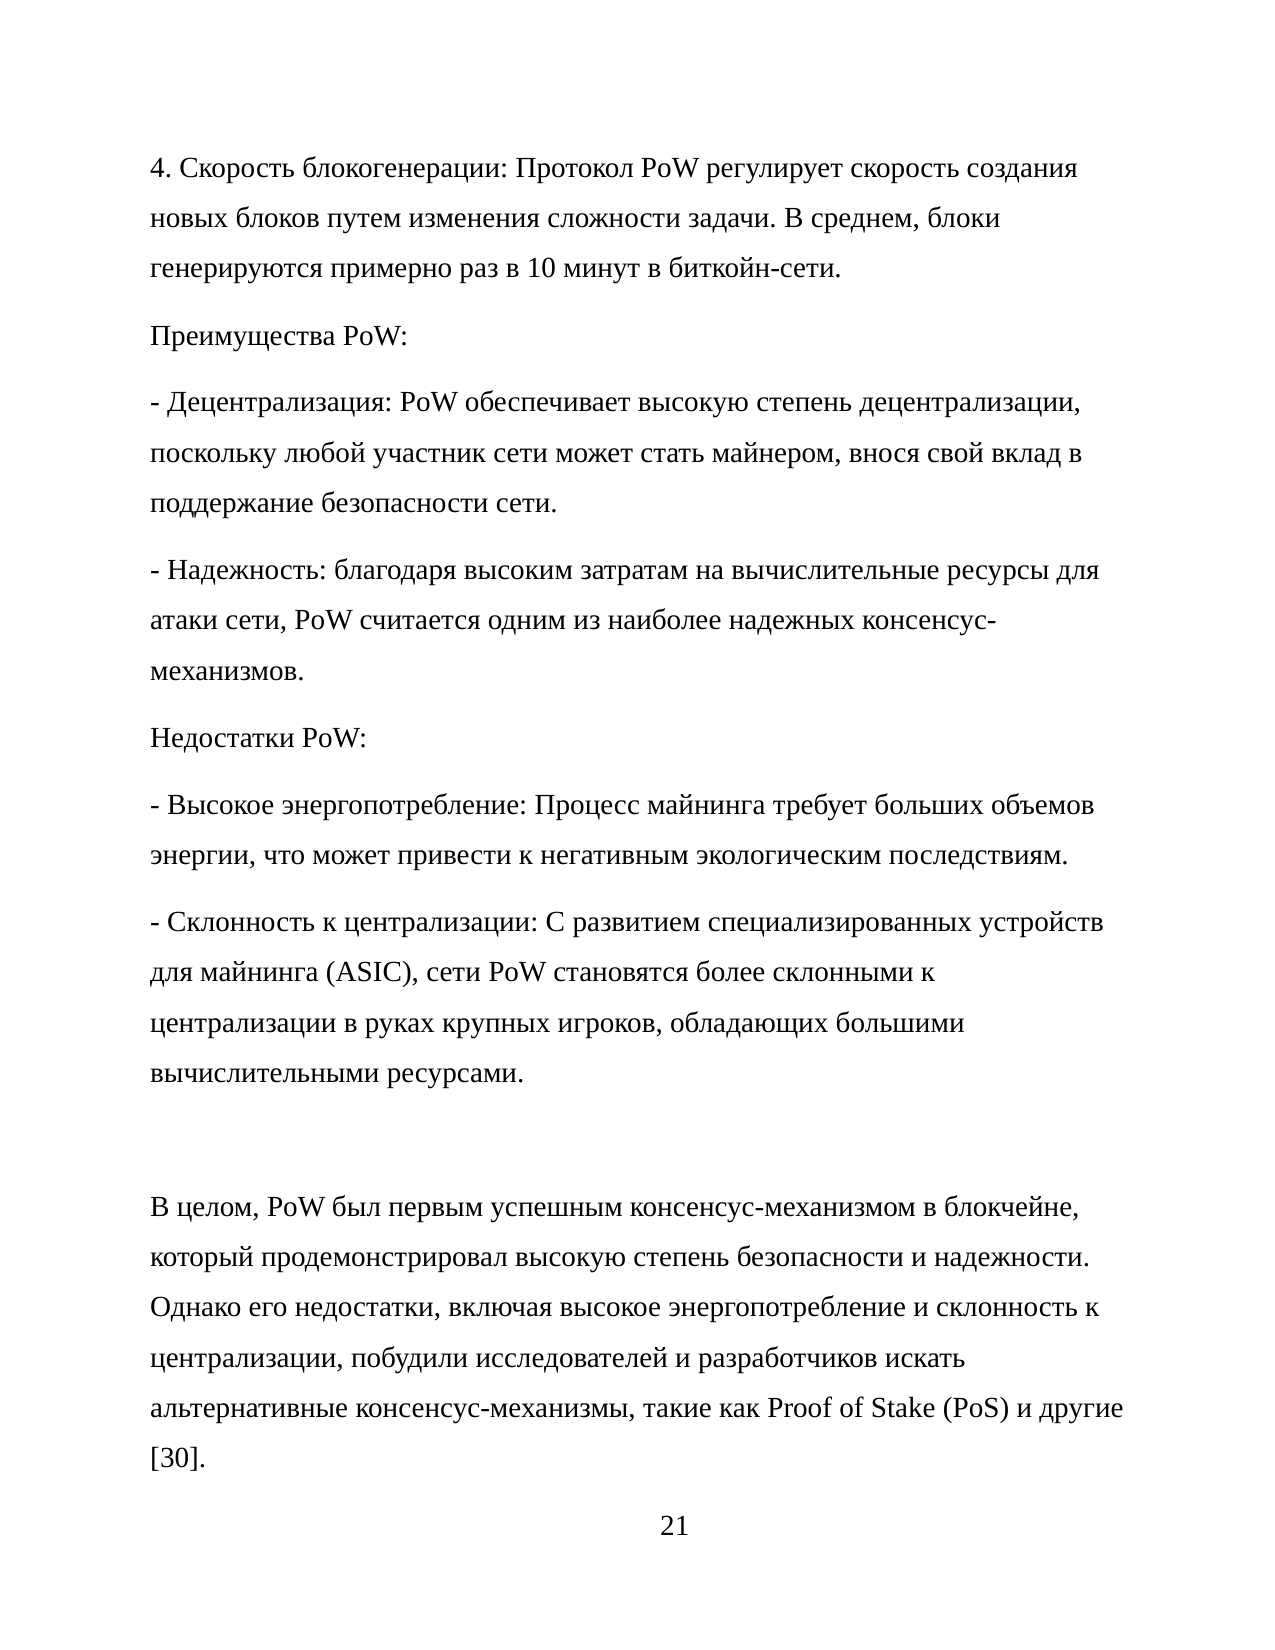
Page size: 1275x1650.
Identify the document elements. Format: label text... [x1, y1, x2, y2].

text - Надежность: благодаря высоким затратам на вычислительные ресурсы для атаки сети, PoW считается одним из наиболее надежных консенсус-механизмов. [150, 552, 1125, 686]
text - Децентрализация: PoW обеспечивает высокую степень децентрализации, поскольку любой участник сети может стать майнером, внося свой вклад в поддержание безопасности сети. [150, 384, 1125, 519]
text 4. Скорость блокогенерации: Протокол PoW регулирует скорость создания новых блоков путем изменения сложности задачи. В среднем, блоки генерируются примерно раз в 10 минут в биткойн-сети. [150, 150, 1125, 284]
text Преимущества PoW: [150, 318, 1125, 351]
text - Высокое энергопотребление: Процесс майнинга требует больших объемов энергии, что может привести к негативным экологическим последствиям. [150, 787, 1125, 871]
text В целом, PoW был первым успешным консенсус-механизмом в блокчейне, который продемонстрировал высокую степень безопасности и надежности. Однако его недостатки, включая высокое энергопотребление и склонность к централизации, побудили исследователей и разработчиков искать альтернативные консенсус-механизмы, такие как Proof of Stake (PoS) и другие [30]. [150, 1189, 1125, 1474]
text - Склонность к централизации: С развитием специализированных устройств для майнинга (ASIC), сети PoW становятся более склонными к централизации в руках крупных игроков, обладающих большими вычислительными ресурсами. [150, 904, 1125, 1088]
text Недостатки PoW: [150, 720, 1125, 753]
